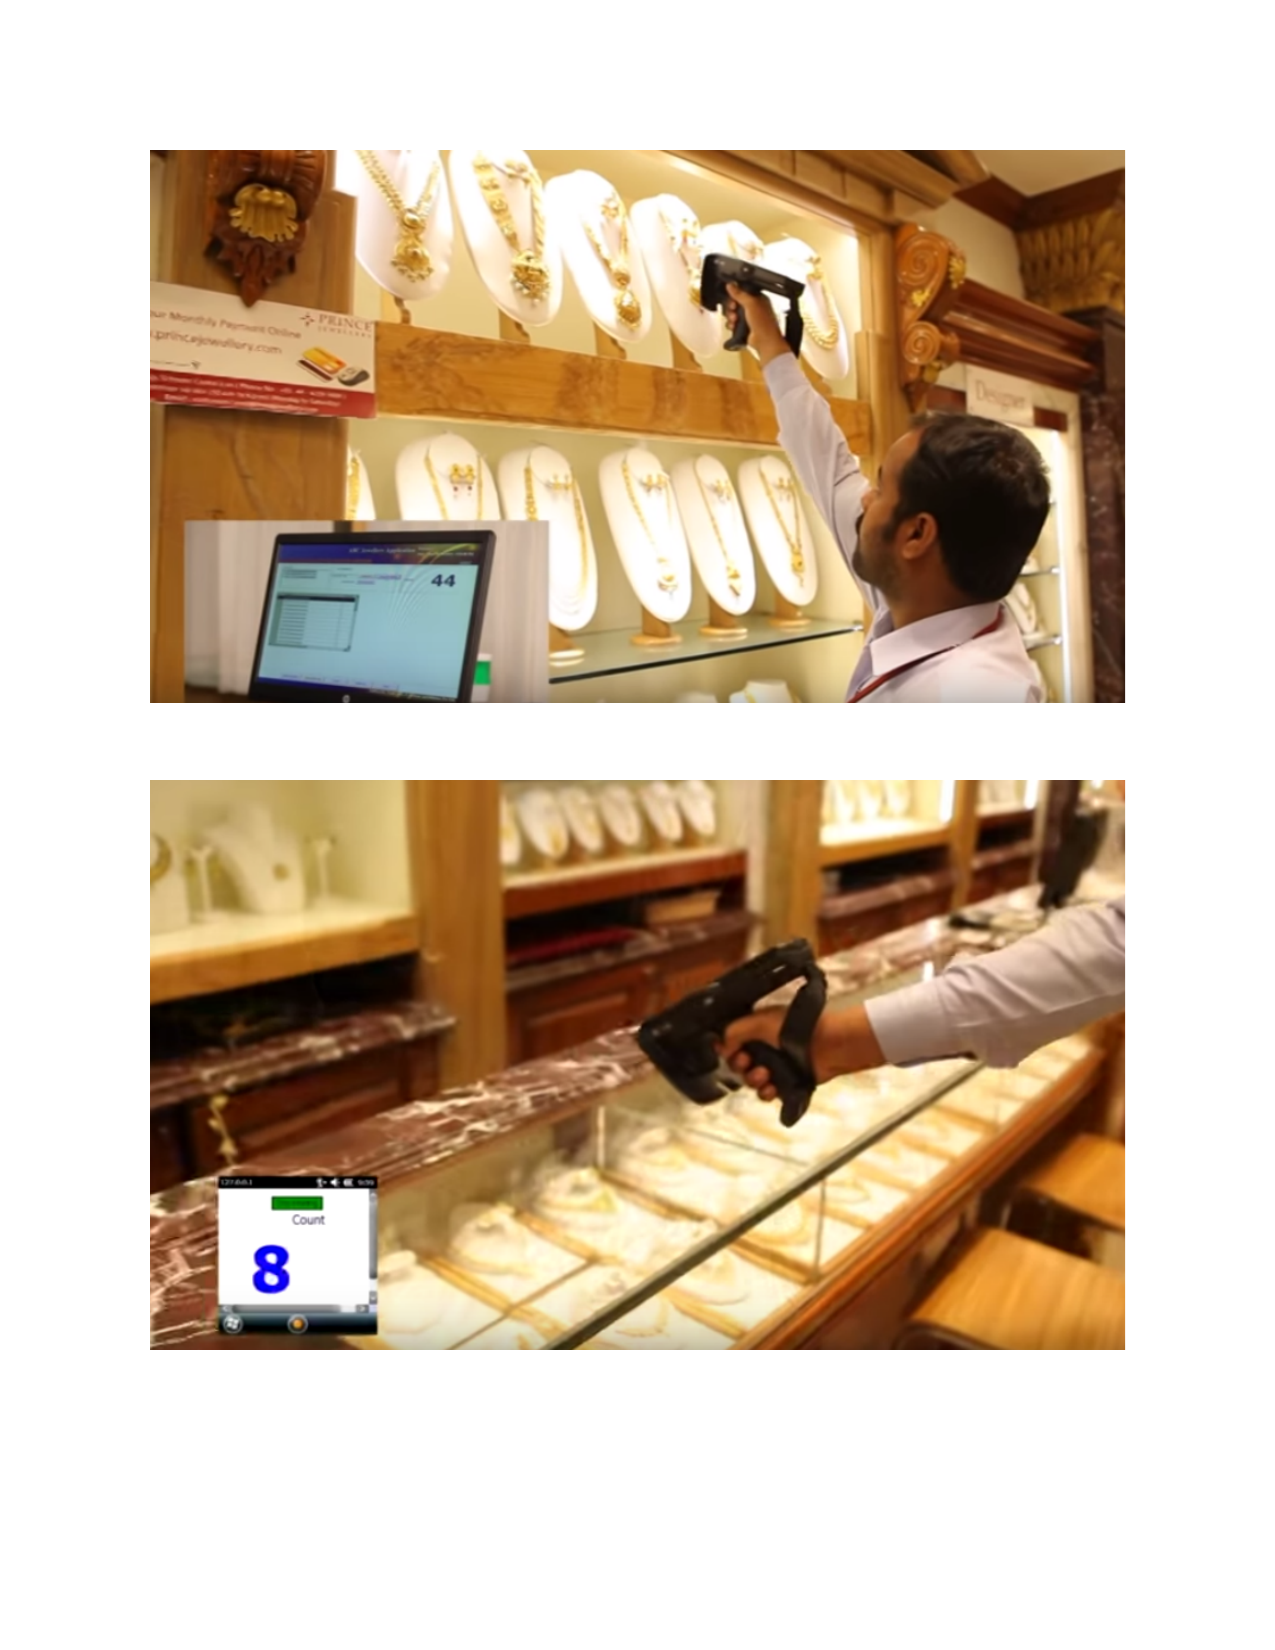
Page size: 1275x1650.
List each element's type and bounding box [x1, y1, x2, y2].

picture [150, 780, 1125, 1350]
picture [150, 150, 1125, 703]
